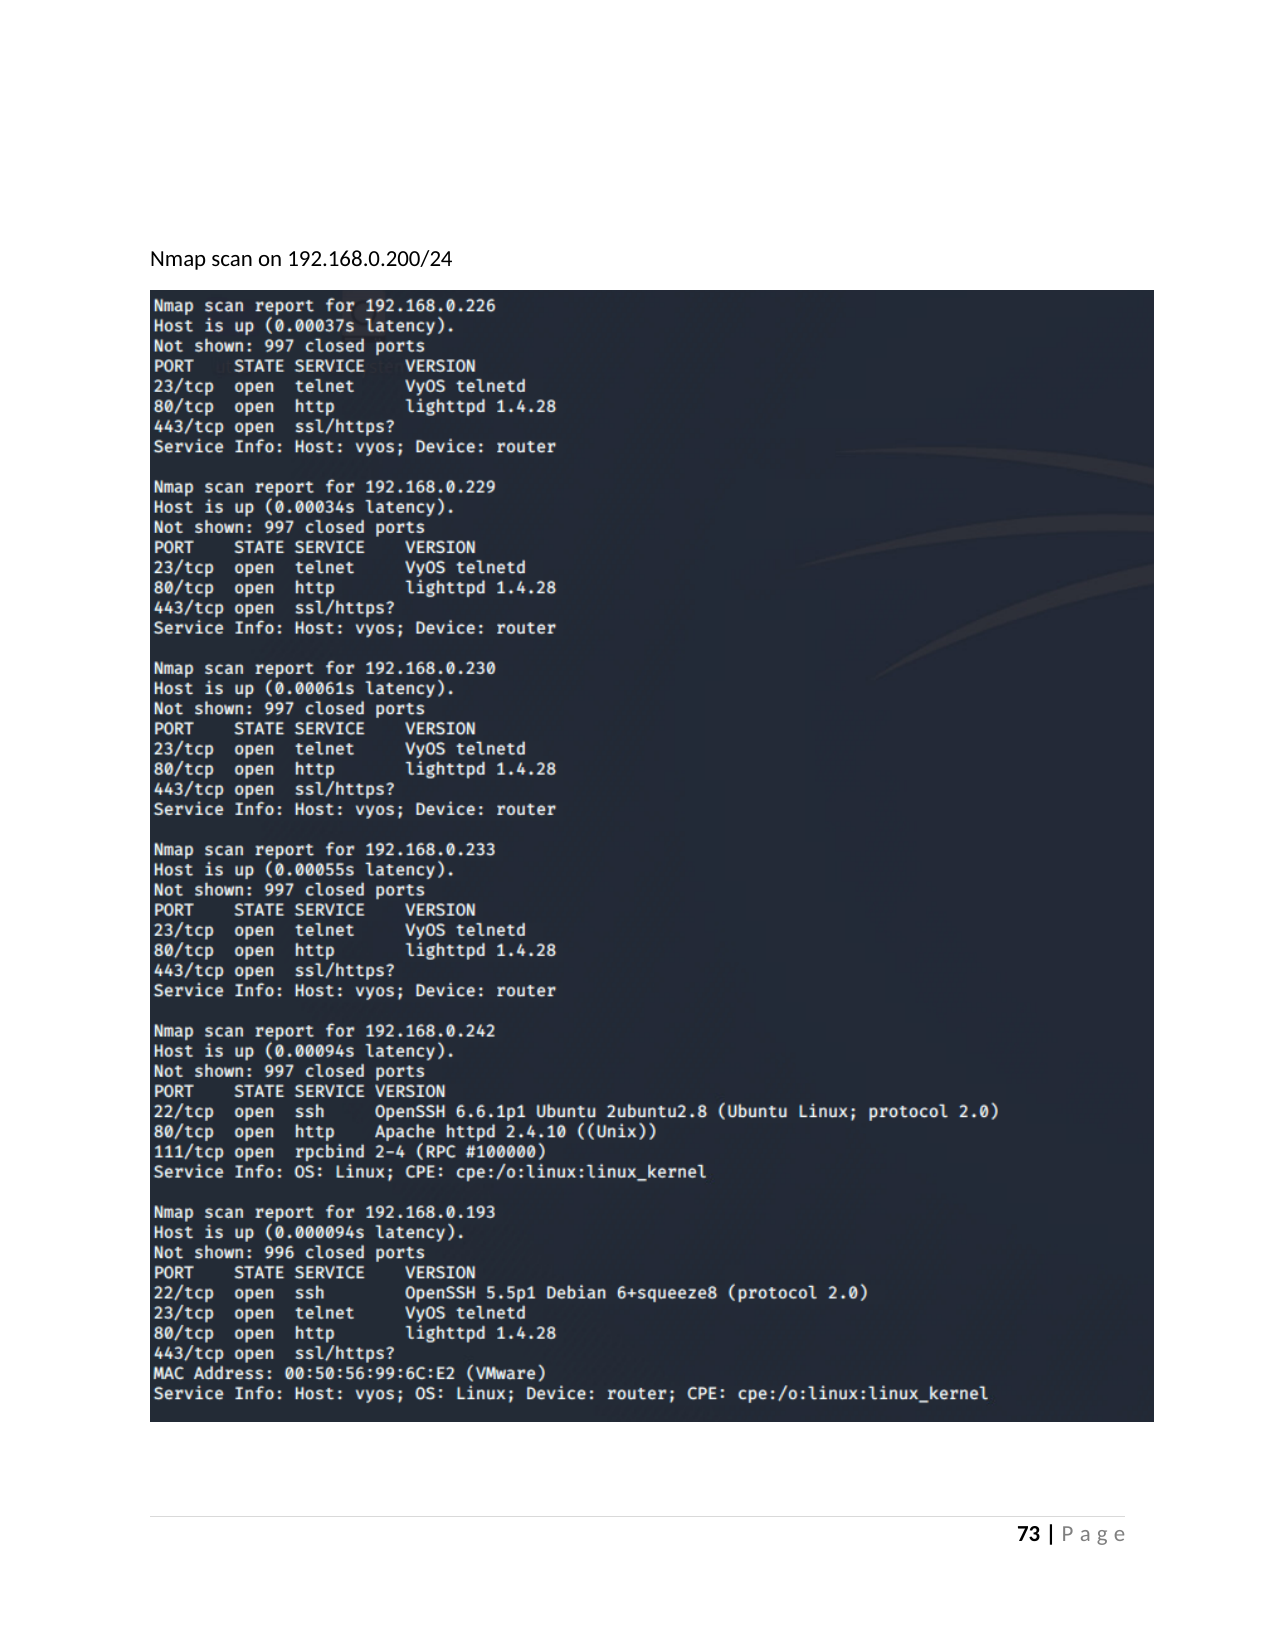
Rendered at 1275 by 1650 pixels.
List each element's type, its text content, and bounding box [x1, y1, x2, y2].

text Nmap scan on 192.168.0.200/24 [150, 244, 1125, 272]
picture [150, 290, 1154, 1422]
